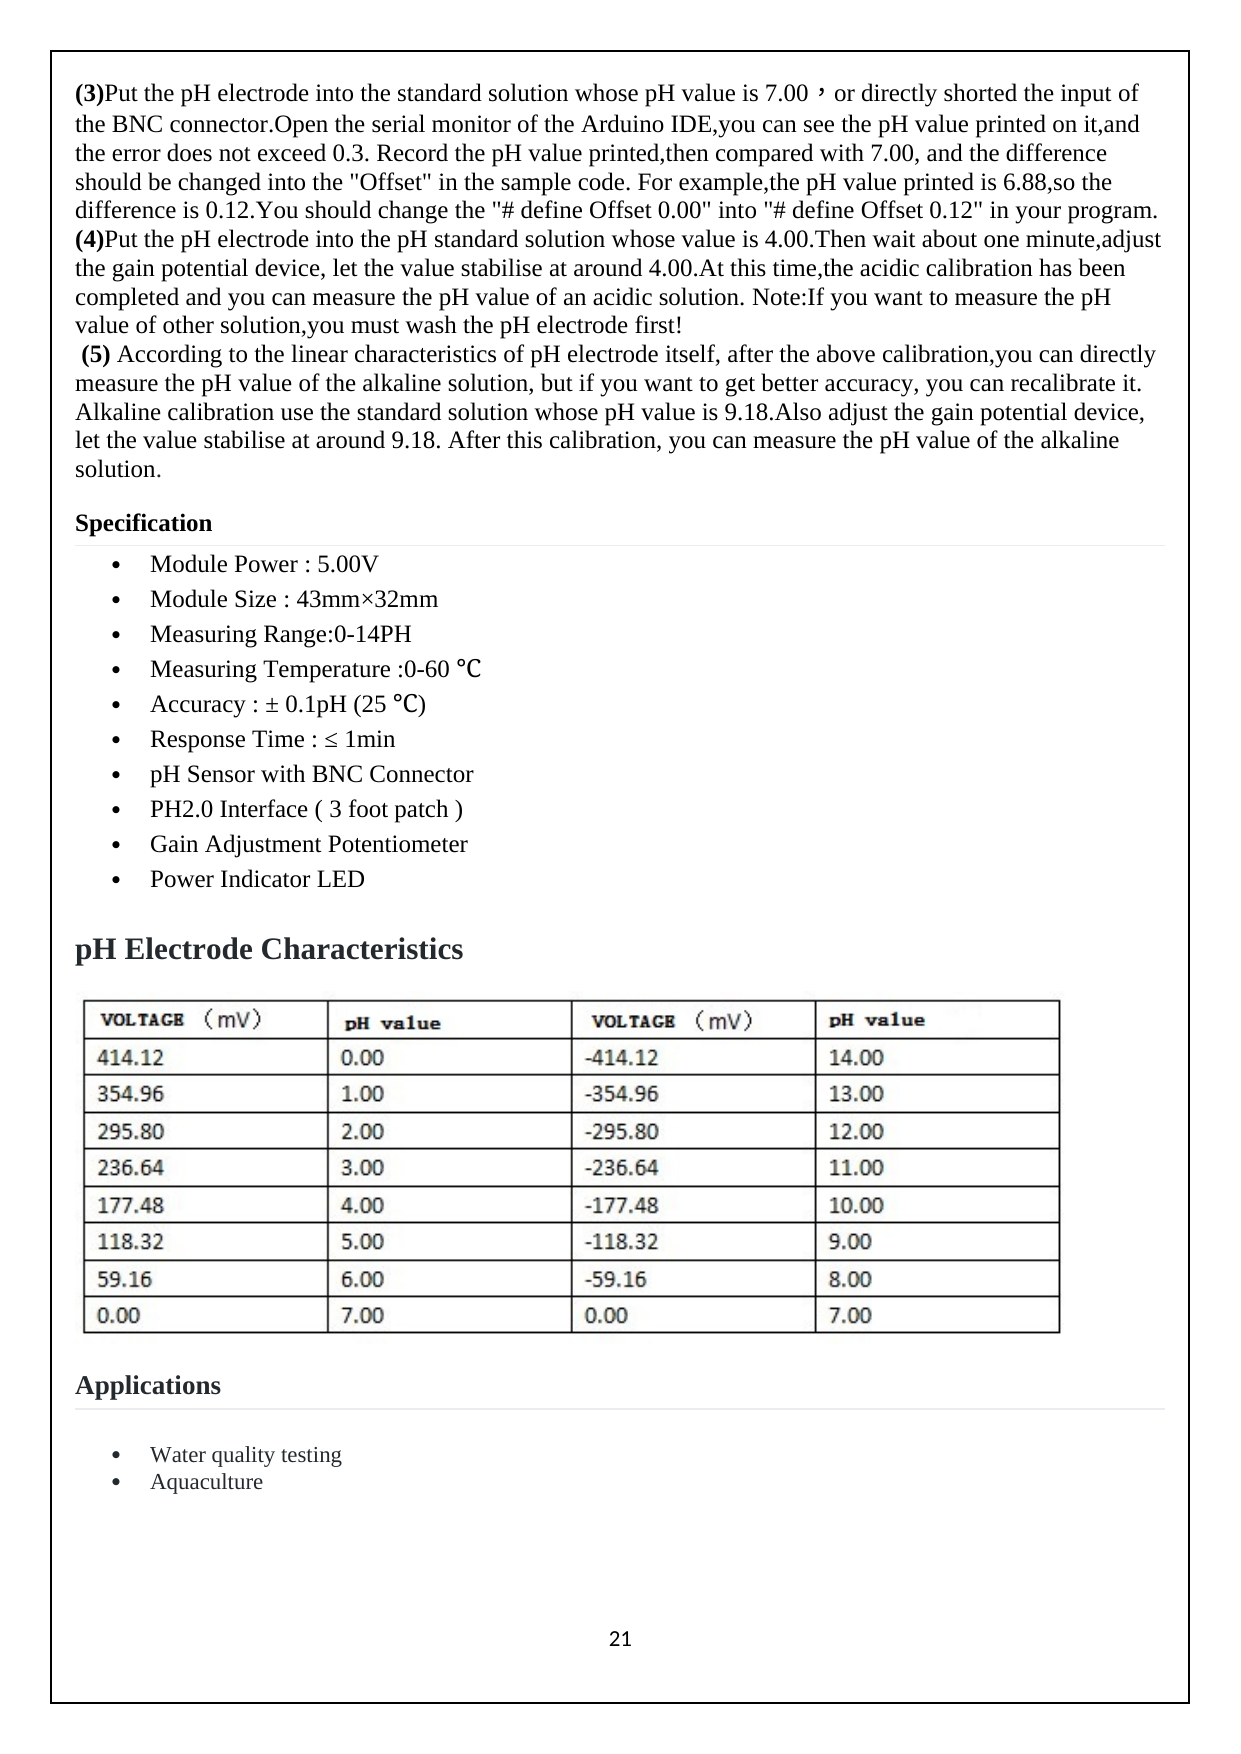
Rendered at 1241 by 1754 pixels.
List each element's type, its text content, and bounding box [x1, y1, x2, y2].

list PH2.0 Interface ( 3 foot patch ) [112, 794, 1165, 822]
list Response Time : ≤ 1min [112, 724, 1165, 752]
list Power Indicator LED [112, 864, 1165, 892]
list pH Sensor with BNC Connector [112, 759, 1165, 787]
text (3)Put the pH electrode into the standard solution whose pH value is 7.00，or directly shorted the input of the BNC connector.Open the serial monitor of the Arduino IDE,you can see the pH value printed on it,and the error does not exceed 0.3. Record the pH value printed,then compared with 7.00, and the difference should be changed into the "Offset" in the sample code. For example,the pH value printed is 6.88,so the difference is 0.12.You should change the "# define Offset 0.00" into "# define Offset 0.12" in your program. [75, 75, 1165, 224]
list Module Power : 5.00V [112, 549, 1165, 577]
text (4)Put the pH electrode into the pH standard solution whose value is 4.00.Then wait about one minute,adjust the gain potential device, let the value stabilise at around 4.00.At this time,the acidic calibration has been completed and you can measure the pH value of an acidic solution. Note:If you want to measure the pH value of other solution,you must wash the pH electrode first! [75, 224, 1165, 339]
text (5) According to the linear characteristics of pH electrode itself, after the above calibration,you can directly measure the pH value of the alkaline solution, but if you want to get better accuracy, you can recalibrate it. Alkaline calibration use the standard solution whose pH value is 9.18.Also adjust the gain potential device, let the value stabilise at around 9.18. After this calibration, you can measure the pH value of the alkaline solution. [75, 339, 1165, 483]
list Accuracy : ± 0.1pH (25 ℃) [112, 689, 1165, 717]
subtitle Specification [75, 508, 1165, 545]
subtitle pH Electrode Characteristics [75, 930, 1165, 966]
list Measuring Range:0-14PH [112, 619, 1165, 647]
list Measuring Temperature :0-60 ℃ [112, 654, 1165, 682]
picture [75, 991, 1071, 1344]
list Water quality testing [112, 1442, 1165, 1468]
list Gain Adjustment Potentiometer [112, 829, 1165, 857]
subtitle Applications [75, 1369, 1165, 1408]
list Aquaculture [112, 1468, 1165, 1494]
list Module Size : 43mm×32mm [112, 584, 1165, 612]
